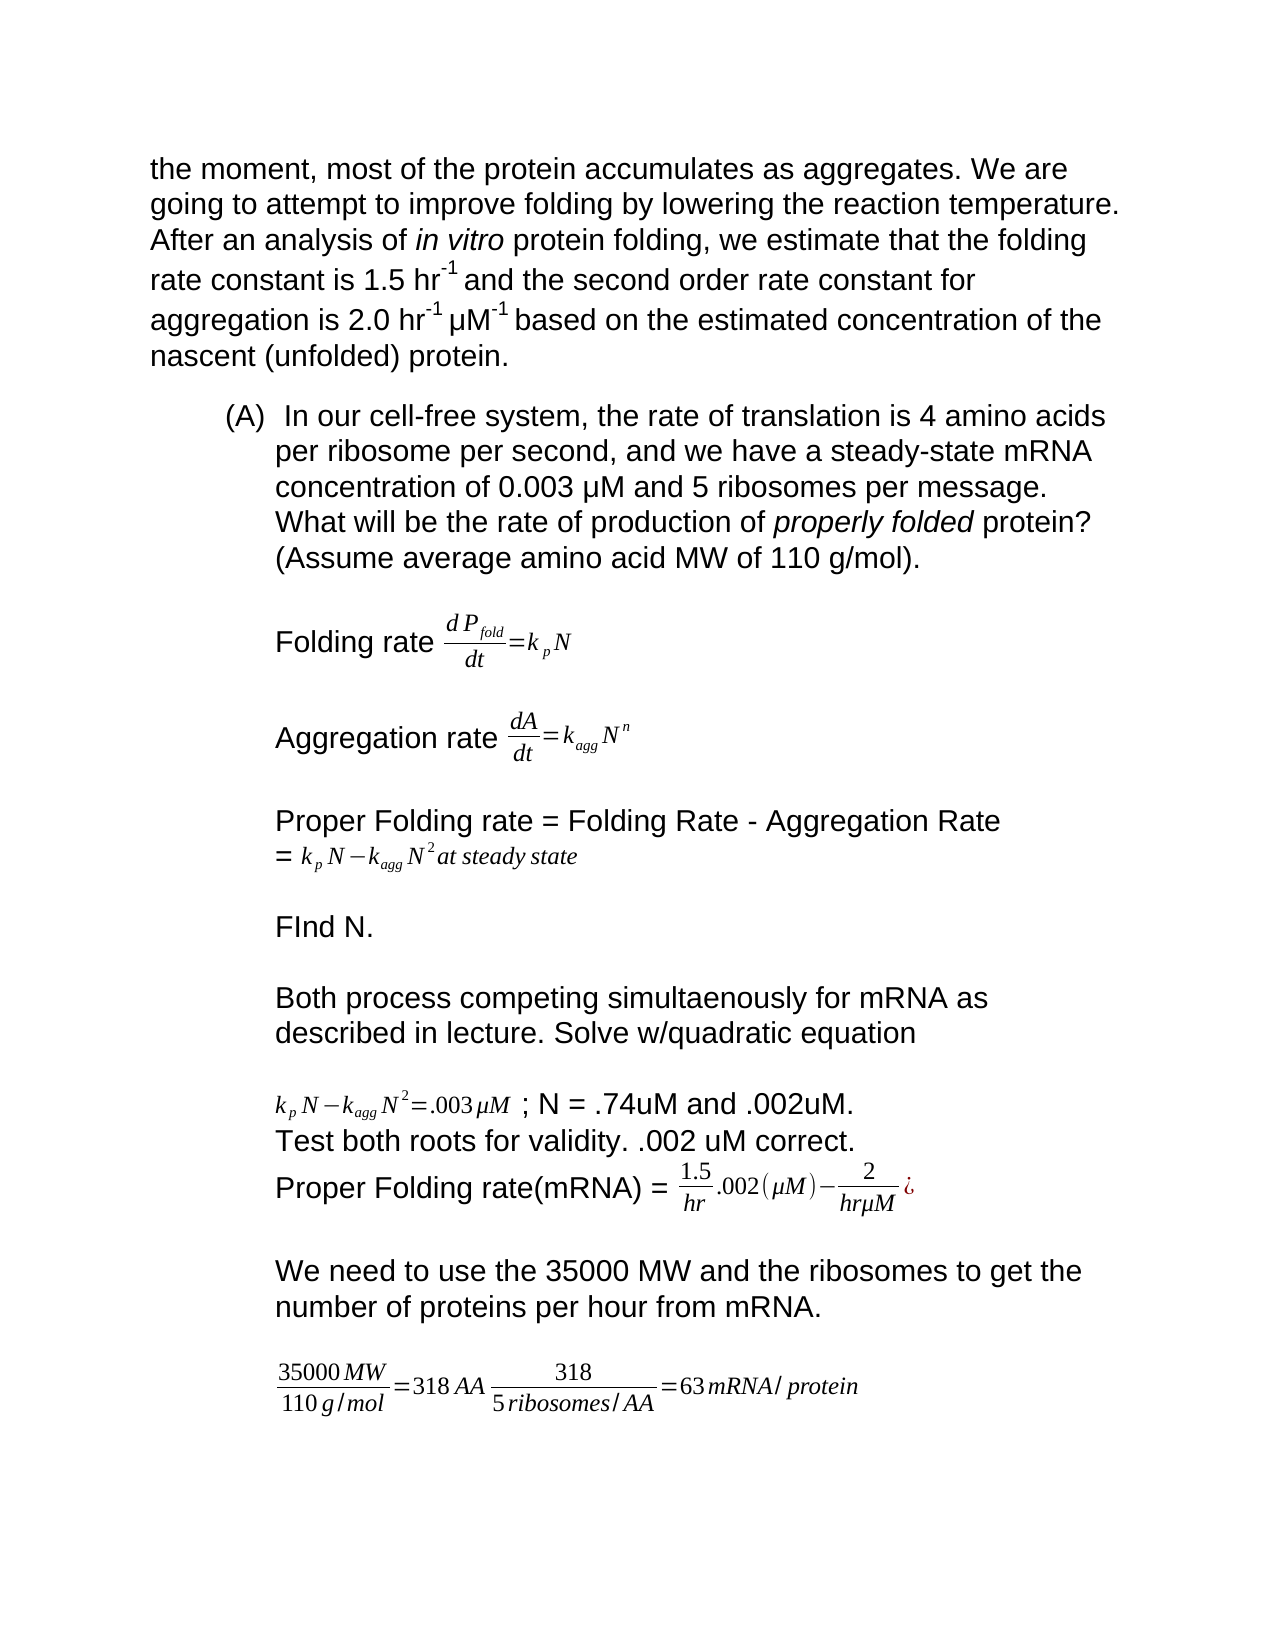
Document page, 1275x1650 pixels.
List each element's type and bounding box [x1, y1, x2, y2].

text [150, 150, 1125, 372]
list [225, 397, 1125, 1453]
